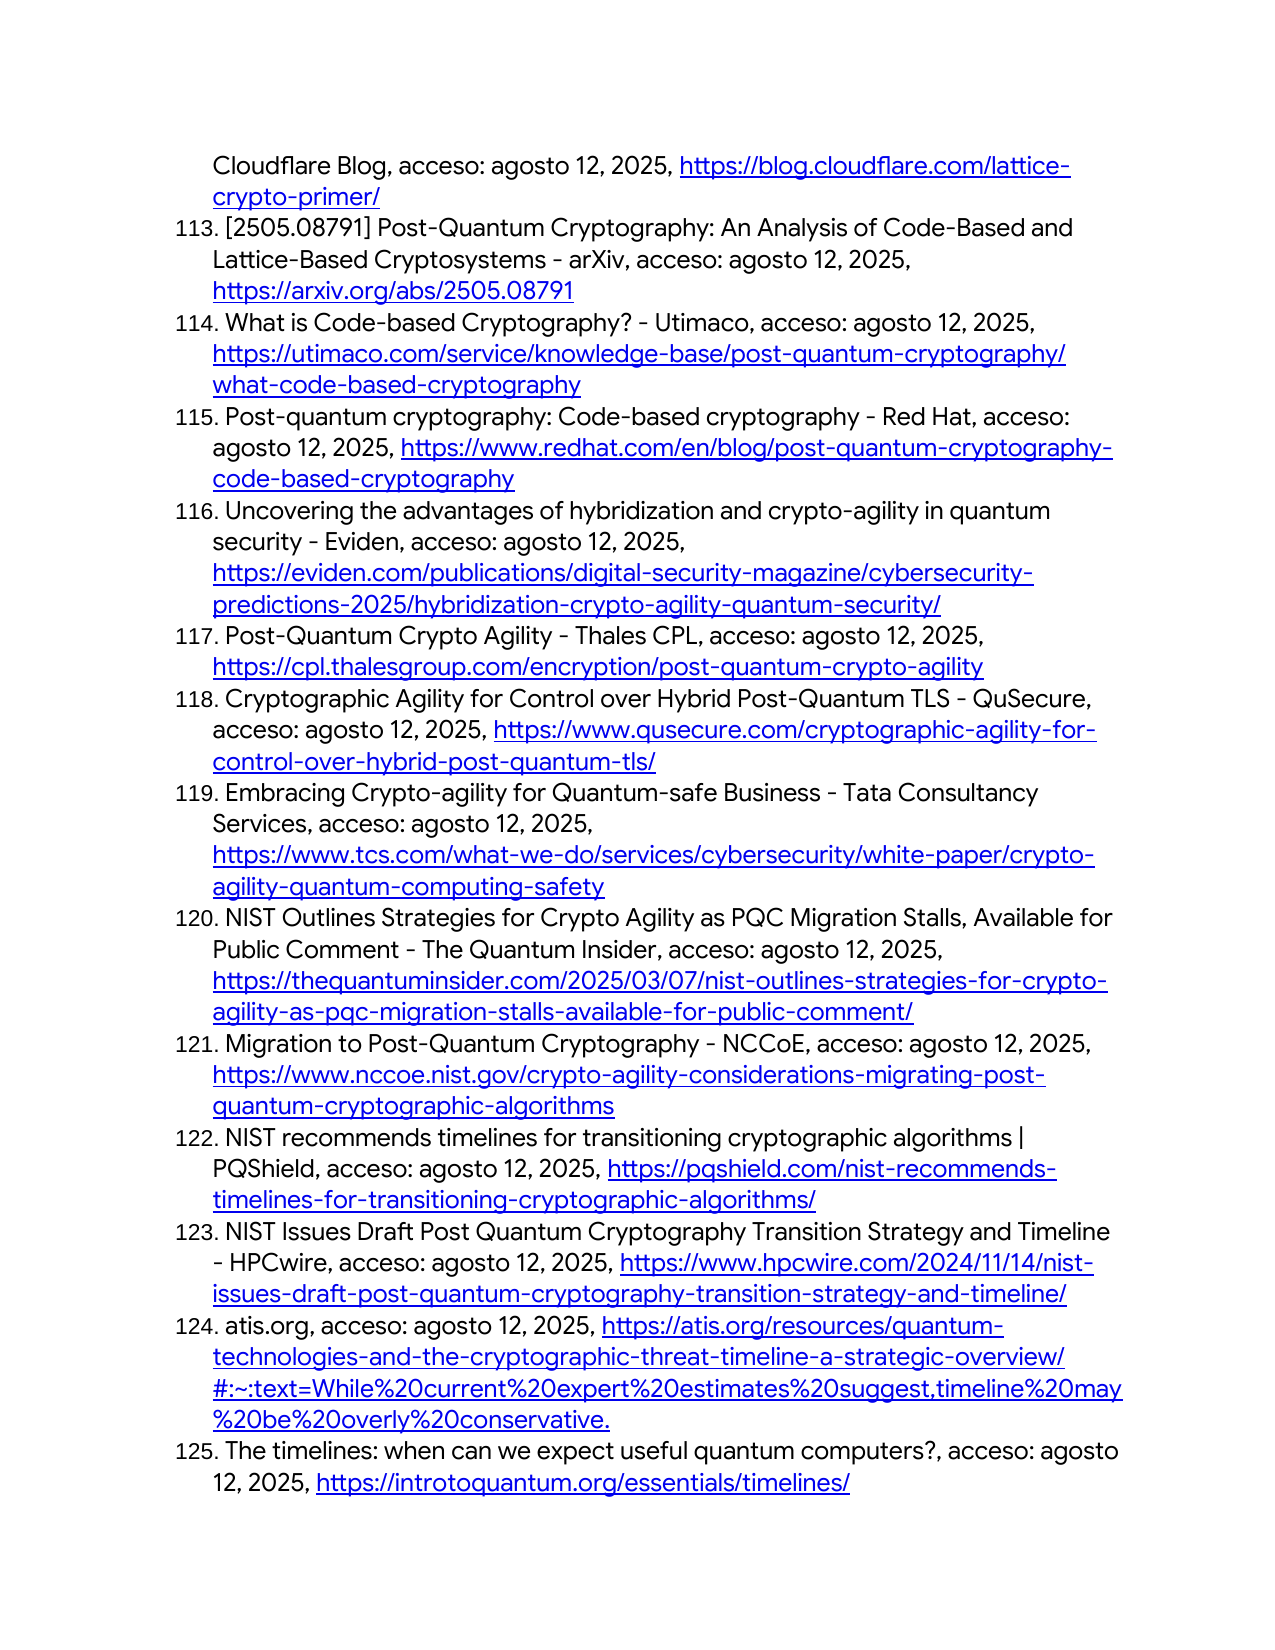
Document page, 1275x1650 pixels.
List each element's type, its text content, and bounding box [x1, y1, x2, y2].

list NIST Outlines Strategies for Crypto Agility as PQC Migration Stalls, Available for Public Comment - The Quantum Insider, acceso: agosto 12, 2025, https://thequantuminsider.com/2025/03/07/nist-outlines-strategies-for-crypto-agility-as-pqc-migration-stalls-available-for-public-comment/ [175, 902, 1125, 1028]
list Migration to Post-Quantum Cryptography - NCCoE, acceso: agosto 12, 2025, https://www.nccoe.nist.gov/crypto-agility-considerations-migrating-post-quantum-cryptographic-algorithms [175, 1028, 1125, 1122]
list Uncovering the advantages of hybridization and crypto-agility in quantum security - Eviden, acceso: agosto 12, 2025, https://eviden.com/publications/digital-security-magazine/cybersecurity-predictions-2025/hybridization-crypto-agility-quantum-security/ [175, 495, 1125, 620]
list The timelines: when can we expect useful quantum computers?, acceso: agosto 12, 2025, https://introtoquantum.org/essentials/timelines/ [175, 1436, 1125, 1498]
list Embracing Crypto-agility for Quantum-safe Business - Tata Consultancy Services, acceso: agosto 12, 2025, https://www.tcs.com/what-we-do/services/cybersecurity/white-paper/crypto-agility-quantum-computing-safety [175, 777, 1125, 902]
list Post-quantum cryptography: Code-based cryptography - Red Hat, acceso: agosto 12, 2025, https://www.redhat.com/en/blog/post-quantum-cryptography-code-based-cryptography [175, 401, 1125, 495]
list Cryptographic Agility for Control over Hybrid Post-Quantum TLS - QuSecure, acceso: agosto 12, 2025, https://www.qusecure.com/cryptographic-agility-for-control-over-hybrid-post-quantum-tls/ [175, 683, 1125, 777]
list NIST Issues Draft Post Quantum Cryptography Transition Strategy and Timeline - HPCwire, acceso: agosto 12, 2025, https://www.hpcwire.com/2024/11/14/nist-issues-draft-post-quantum-cryptography-transition-strategy-and-timeline/ [175, 1216, 1125, 1310]
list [175, 150, 1125, 213]
list Post-Quantum Crypto Agility - Thales CPL, acceso: agosto 12, 2025, https://cpl.thalesgroup.com/encryption/post-quantum-crypto-agility [175, 620, 1125, 683]
list NIST recommends timelines for transitioning cryptographic algorithms | PQShield, acceso: agosto 12, 2025, https://pqshield.com/nist-recommends-timelines-for-transitioning-cryptographic-algorithms/ [175, 1122, 1125, 1216]
list [2505.08791] Post-Quantum Cryptography: An Analysis of Code-Based and Lattice-Based Cryptosystems - arXiv, acceso: agosto 12, 2025, https://arxiv.org/abs/2505.08791 [175, 213, 1125, 307]
list atis.org, acceso: agosto 12, 2025, https://atis.org/resources/quantum-technologies-and-the-cryptographic-threat-timeline-a-strategic-overview/#:~:text=While%20current%20expert%20estimates%20suggest,timeline%20may%20be%20overly%20conservative. [175, 1310, 1125, 1436]
list What is Code-based Cryptography? - Utimaco, acceso: agosto 12, 2025, https://utimaco.com/service/knowledge-base/post-quantum-cryptography/what-code-based-cryptography [175, 307, 1125, 401]
